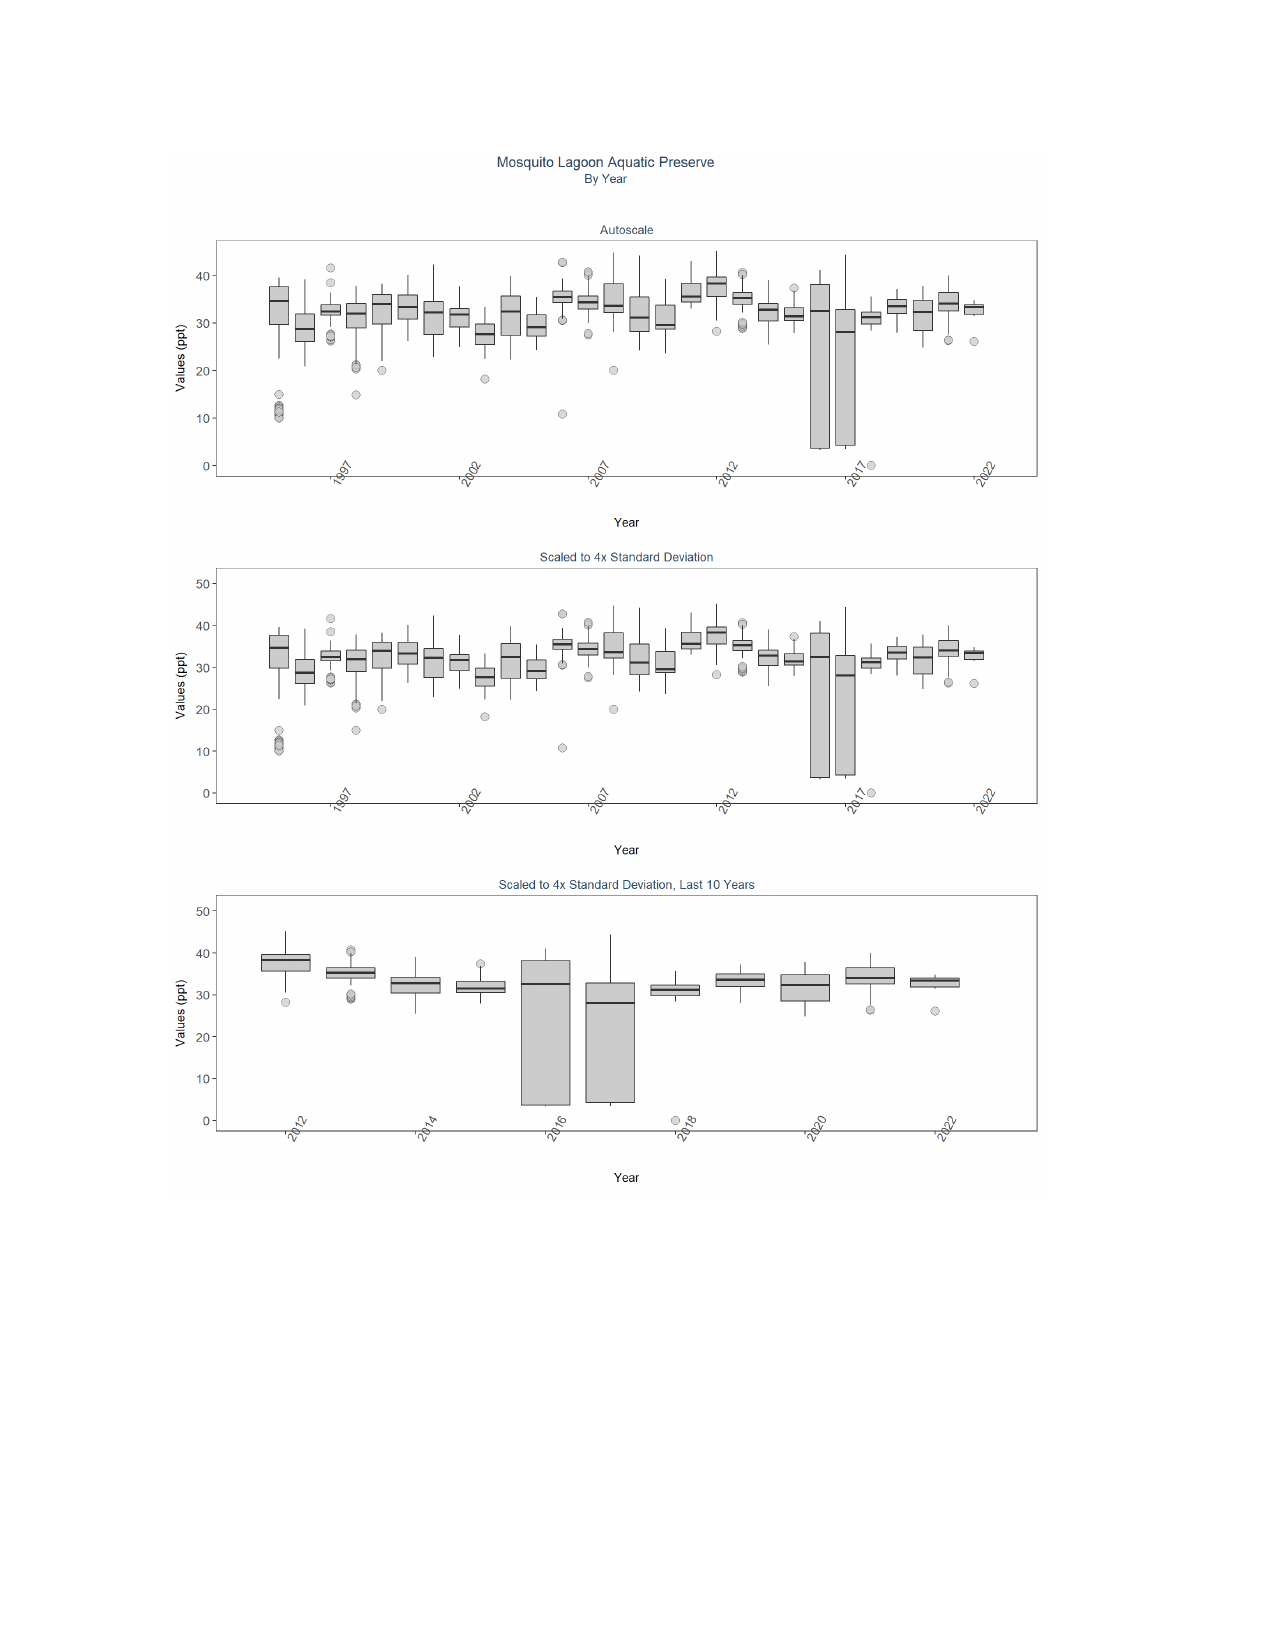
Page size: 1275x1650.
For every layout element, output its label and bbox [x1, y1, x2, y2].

picture [168, 150, 1044, 1200]
